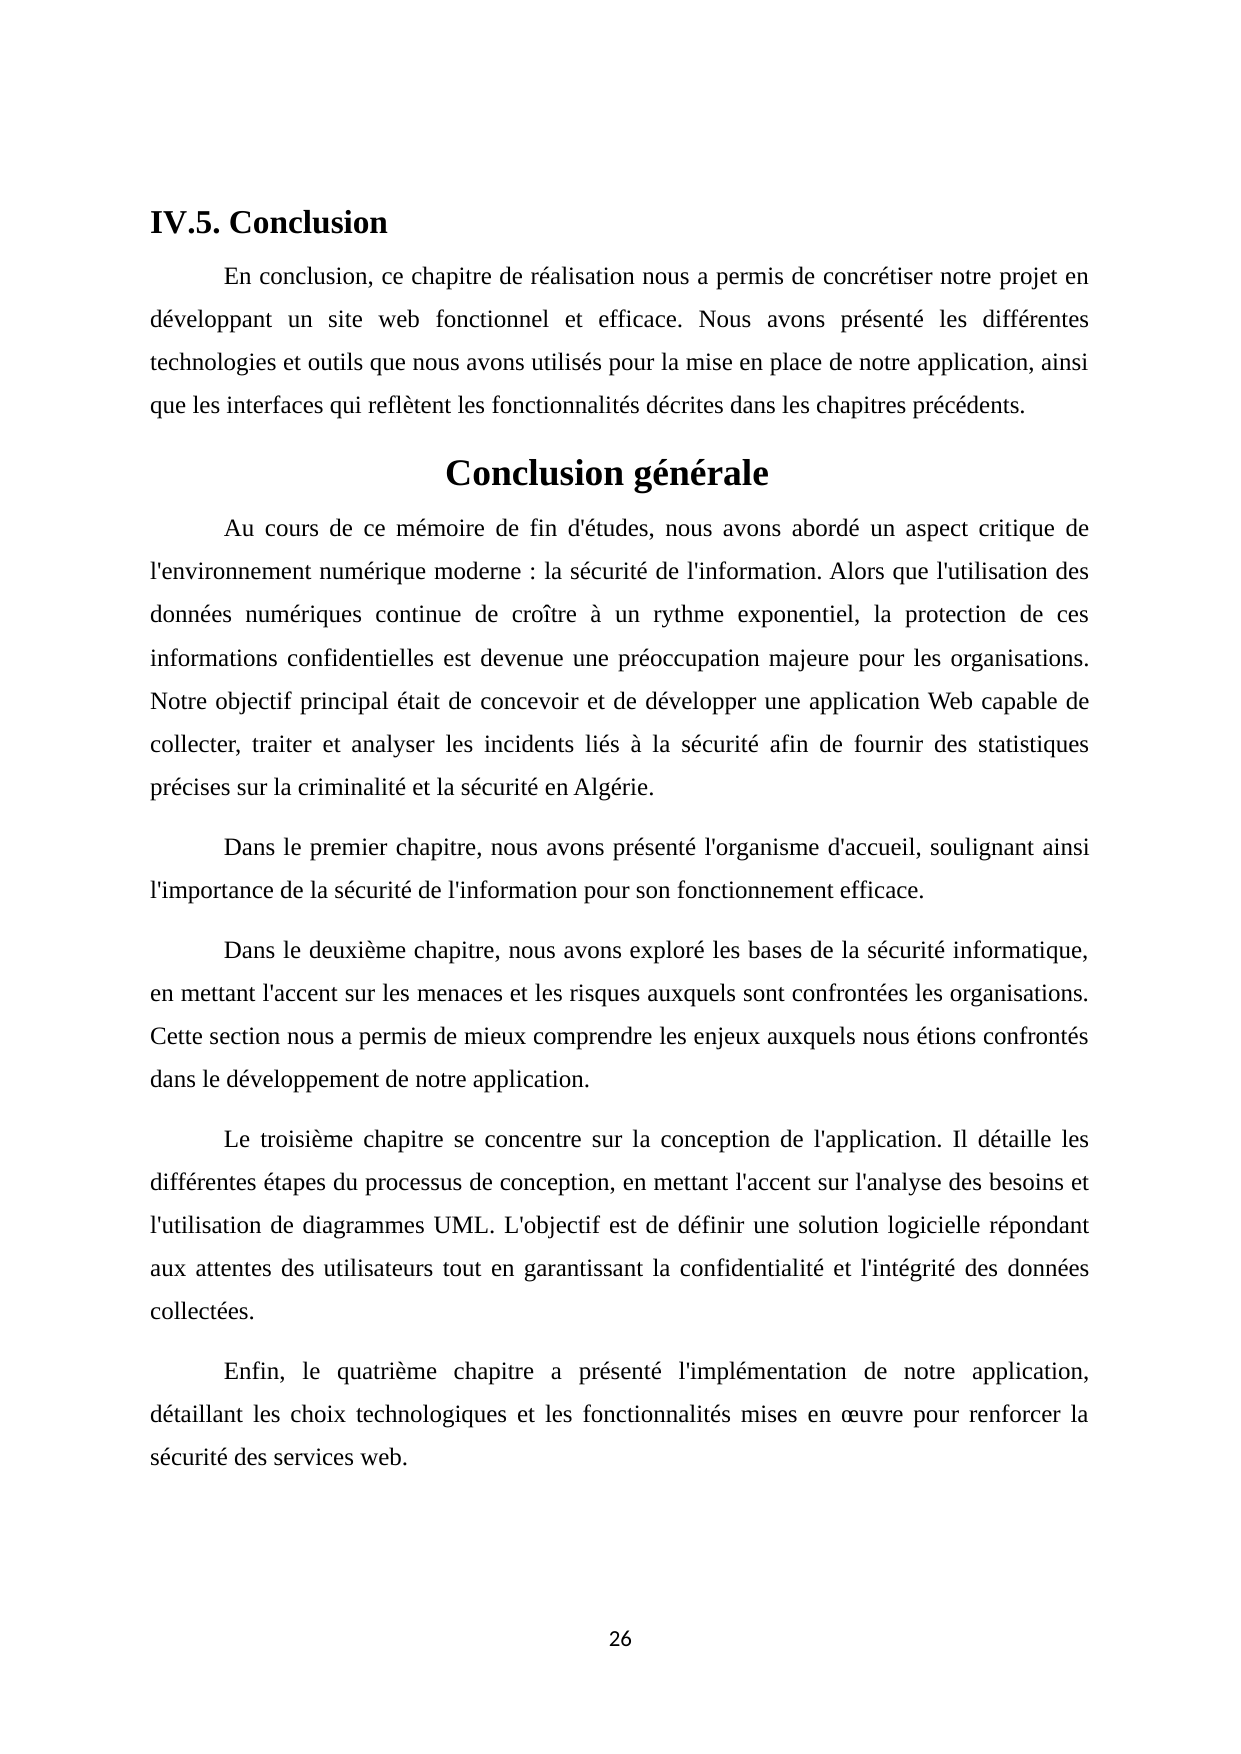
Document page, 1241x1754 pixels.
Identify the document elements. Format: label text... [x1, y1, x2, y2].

text Dans le deuxième chapitre, nous avons exploré les bases de la sécurité informatique, en mettant l'accent sur les menaces et les risques auxquels sont confrontées les organisations. Cette section nous a permis de mieux comprendre les enjeux auxquels nous étions confrontés dans le développement de notre application. [150, 935, 1090, 1093]
text IV.5. Conclusion [150, 203, 1090, 241]
text Dans le premier chapitre, nous avons présenté l'organisme d'accueil, soulignant ainsi l'importance de la sécurité de l'information pour son fonctionnement efficace. [150, 832, 1090, 904]
text Au cours de ce mémoire de fin d'études, nous avons abordé un aspect critique de l'environnement numérique moderne : la sécurité de l'information. Alors que l'utilisation des données numériques continue de croître à un rythme exponentiel, la protection de ces informations confidentielles est devenue une préoccupation majeure pour les organisations. Notre objectif principal était de concevoir et de développer une application Web capable de collecter, traiter et analyser les incidents liés à la sécurité afin de fournir des statistiques précises sur la criminalité et la sécurité en Algérie. [150, 513, 1090, 801]
text Conclusion générale [371, 450, 1090, 493]
text En conclusion, ce chapitre de réalisation nous a permis de concrétiser notre projet en développant un site web fonctionnel et efficace. Nous avons présenté les différentes technologies et outils que nous avons utilisés pour la mise en place de notre application, ainsi que les interfaces qui reflètent les fonctionnalités décrites dans les chapitres précédents. [150, 261, 1090, 419]
text Le troisième chapitre se concentre sur la conception de l'application. Il détaille les différentes étapes du processus de conception, en mettant l'accent sur l'analyse des besoins et l'utilisation de diagrammes UML. L'objectif est de définir une solution logicielle répondant aux attentes des utilisateurs tout en garantissant la confidentialité et l'intégrité des données collectées. [150, 1124, 1090, 1325]
text Enfin, le quatrième chapitre a présenté l'implémentation de notre application, détaillant les choix technologiques et les fonctionnalités mises en œuvre pour renforcer la sécurité des services web. [150, 1356, 1090, 1471]
